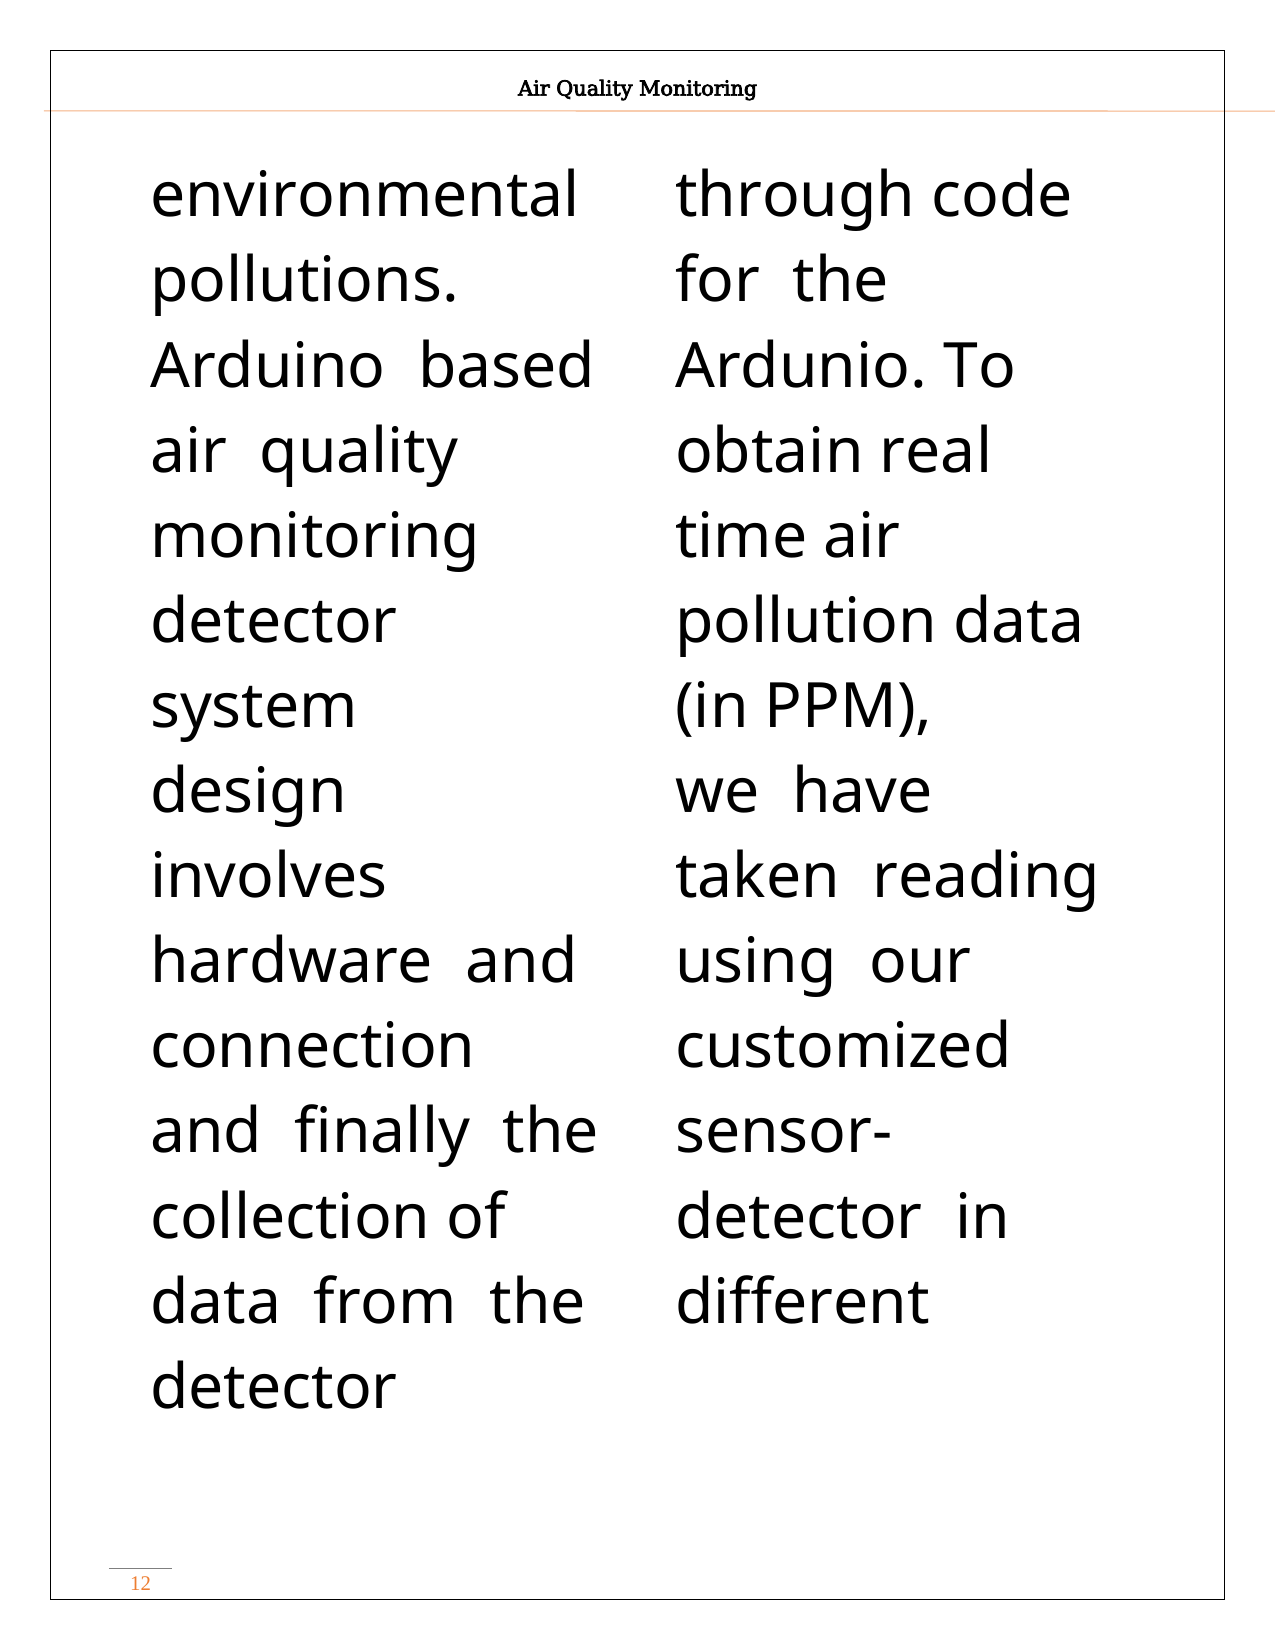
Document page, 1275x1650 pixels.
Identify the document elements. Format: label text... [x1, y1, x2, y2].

text detector in different environmental pollutions. [150, 150, 600, 320]
text we have taken reading using our customized sensor- [675, 746, 1125, 1171]
text Arduino based air quality monitoring detector system [150, 320, 600, 746]
text design involves hardware and connection and finally the [150, 746, 600, 1171]
text Ardunio. To obtain real time air pollution data (in PPM), [675, 320, 1125, 746]
text collection of data from the detector through code for the [675, 150, 1125, 320]
text detector in different environmental pollutions. [675, 1171, 1125, 1341]
text collection of data from the detector through code for the [150, 1171, 600, 1427]
